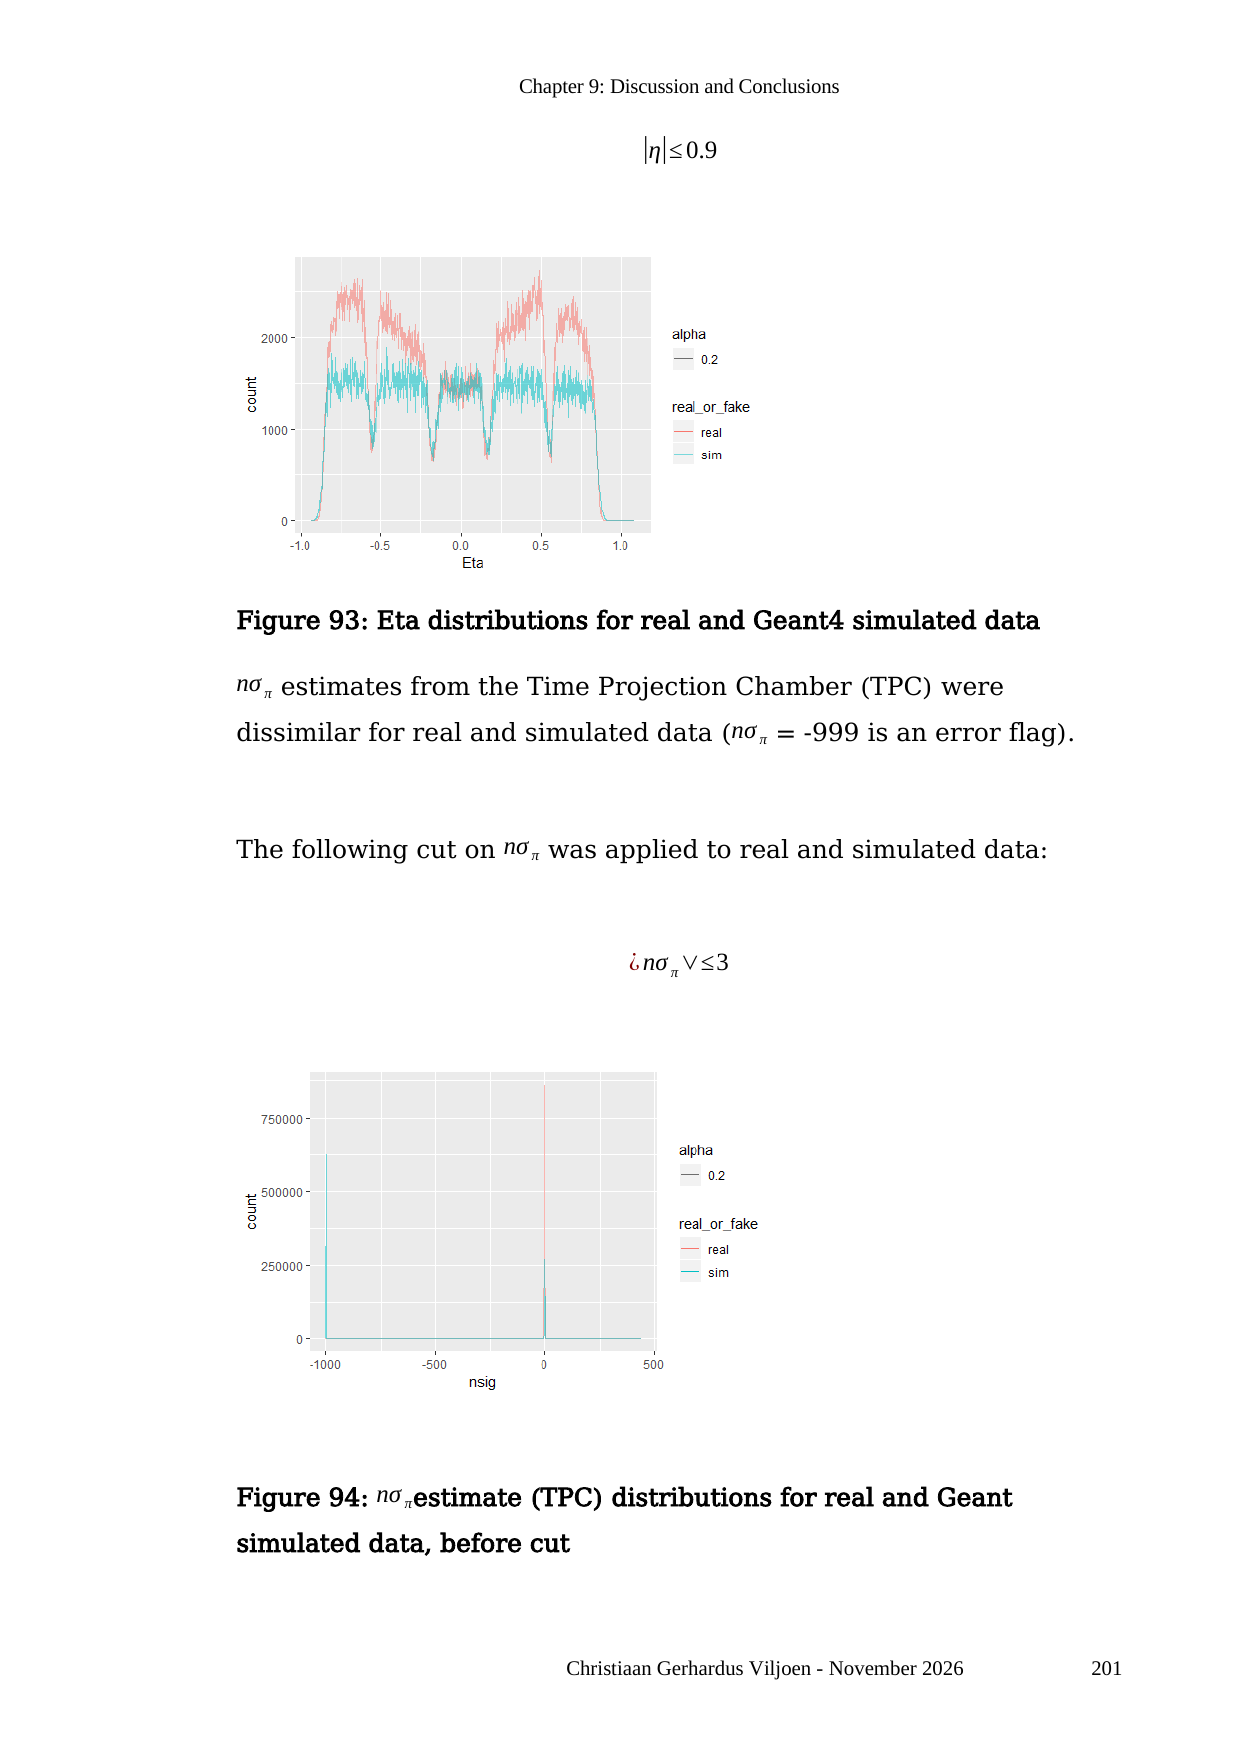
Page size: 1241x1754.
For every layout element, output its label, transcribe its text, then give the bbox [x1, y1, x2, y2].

text Figure 93: Eta distributions for real and Geant4 simulated data [236, 604, 1122, 634]
text estimates from the Time Projection Chamber (TPC) were dissimilar for real and simulated data ( = -999 is an error flag). [236, 670, 1122, 748]
text Figure 94: estimate (TPC) distributions for real and Geant simulated data, before cut [236, 1481, 1122, 1557]
picture [236, 251, 764, 577]
text The following cut on was applied to real and simulated data: [236, 833, 1122, 864]
picture [236, 1065, 772, 1396]
